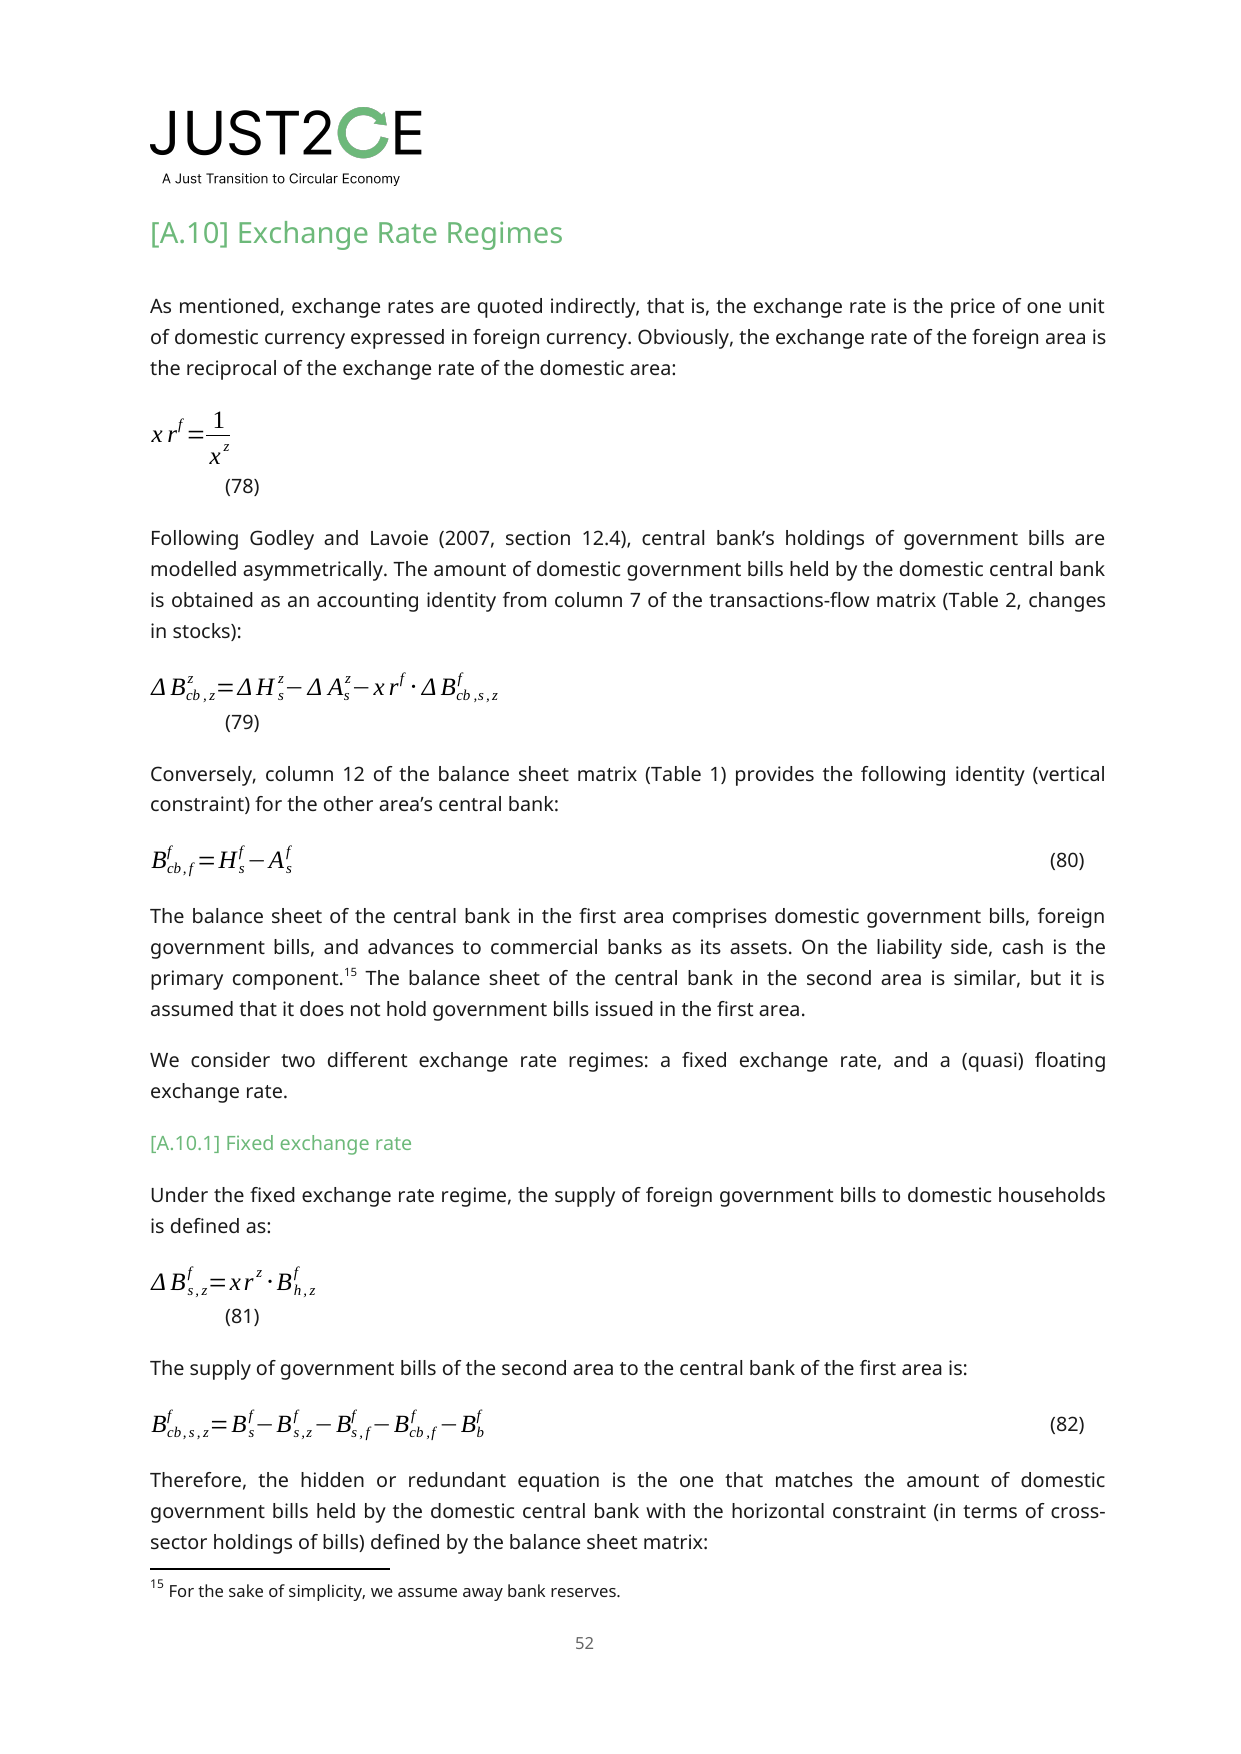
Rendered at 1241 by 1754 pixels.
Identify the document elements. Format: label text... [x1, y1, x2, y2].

text Following Godley and Lavoie (2007, section 12.4), central bank’s holdings of government bills are modelled asymmetrically. The amount of domestic government bills held by the domestic central bank is obtained as an accounting identity from column 7 of the transactions-flow matrix (Table 2, changes in stocks): [150, 524, 1107, 644]
text (79) [150, 669, 1107, 735]
text As mentioned, exchange rates are quoted indirectly, that is, the exchange rate is the price of one unit of domestic currency expressed in foreign currency. Obviously, the exchange rate of the foreign area is the reciprocal of the exchange rate of the domestic area: [150, 293, 1107, 382]
text (78) [150, 406, 1107, 500]
text (82) [150, 1406, 1107, 1441]
text Under the fixed exchange rate regime, the supply of foreign government bills to domestic households is defined as: [150, 1181, 1107, 1239]
text (81) [150, 1264, 1107, 1330]
picture [150, 107, 422, 186]
title [A.10.1] Fixed exchange rate [150, 1129, 1107, 1156]
text The supply of government bills of the second area to the central bank of the first area is: [150, 1354, 1107, 1382]
text Conversely, column 12 of the balance sheet matrix (Table 1) provides the following identity (vertical constraint) for the other area’s central bank: [150, 760, 1107, 818]
text The balance sheet of the central bank in the first area comprises domestic government bills, foreign government bills, and advances to commercial banks as its assets. On the liability side, cash is the primary component. The balance sheet of the central bank in the second area is similar, but it is assumed that it does not hold government bills issued in the first area. [150, 902, 1107, 1022]
text (80) [150, 842, 1107, 877]
text We consider two different exchange rate regimes: a fixed exchange rate, and a (quasi) floating exchange rate. [150, 1047, 1107, 1105]
text Therefore, the hidden or redundant equation is the one that matches the amount of domestic government bills held by the domestic central bank with the horizontal constraint (in terms of cross-sector holdings of bills) defined by the balance sheet matrix: [150, 1466, 1107, 1555]
title [A.10] Exchange Rate Regimes [150, 212, 1107, 252]
